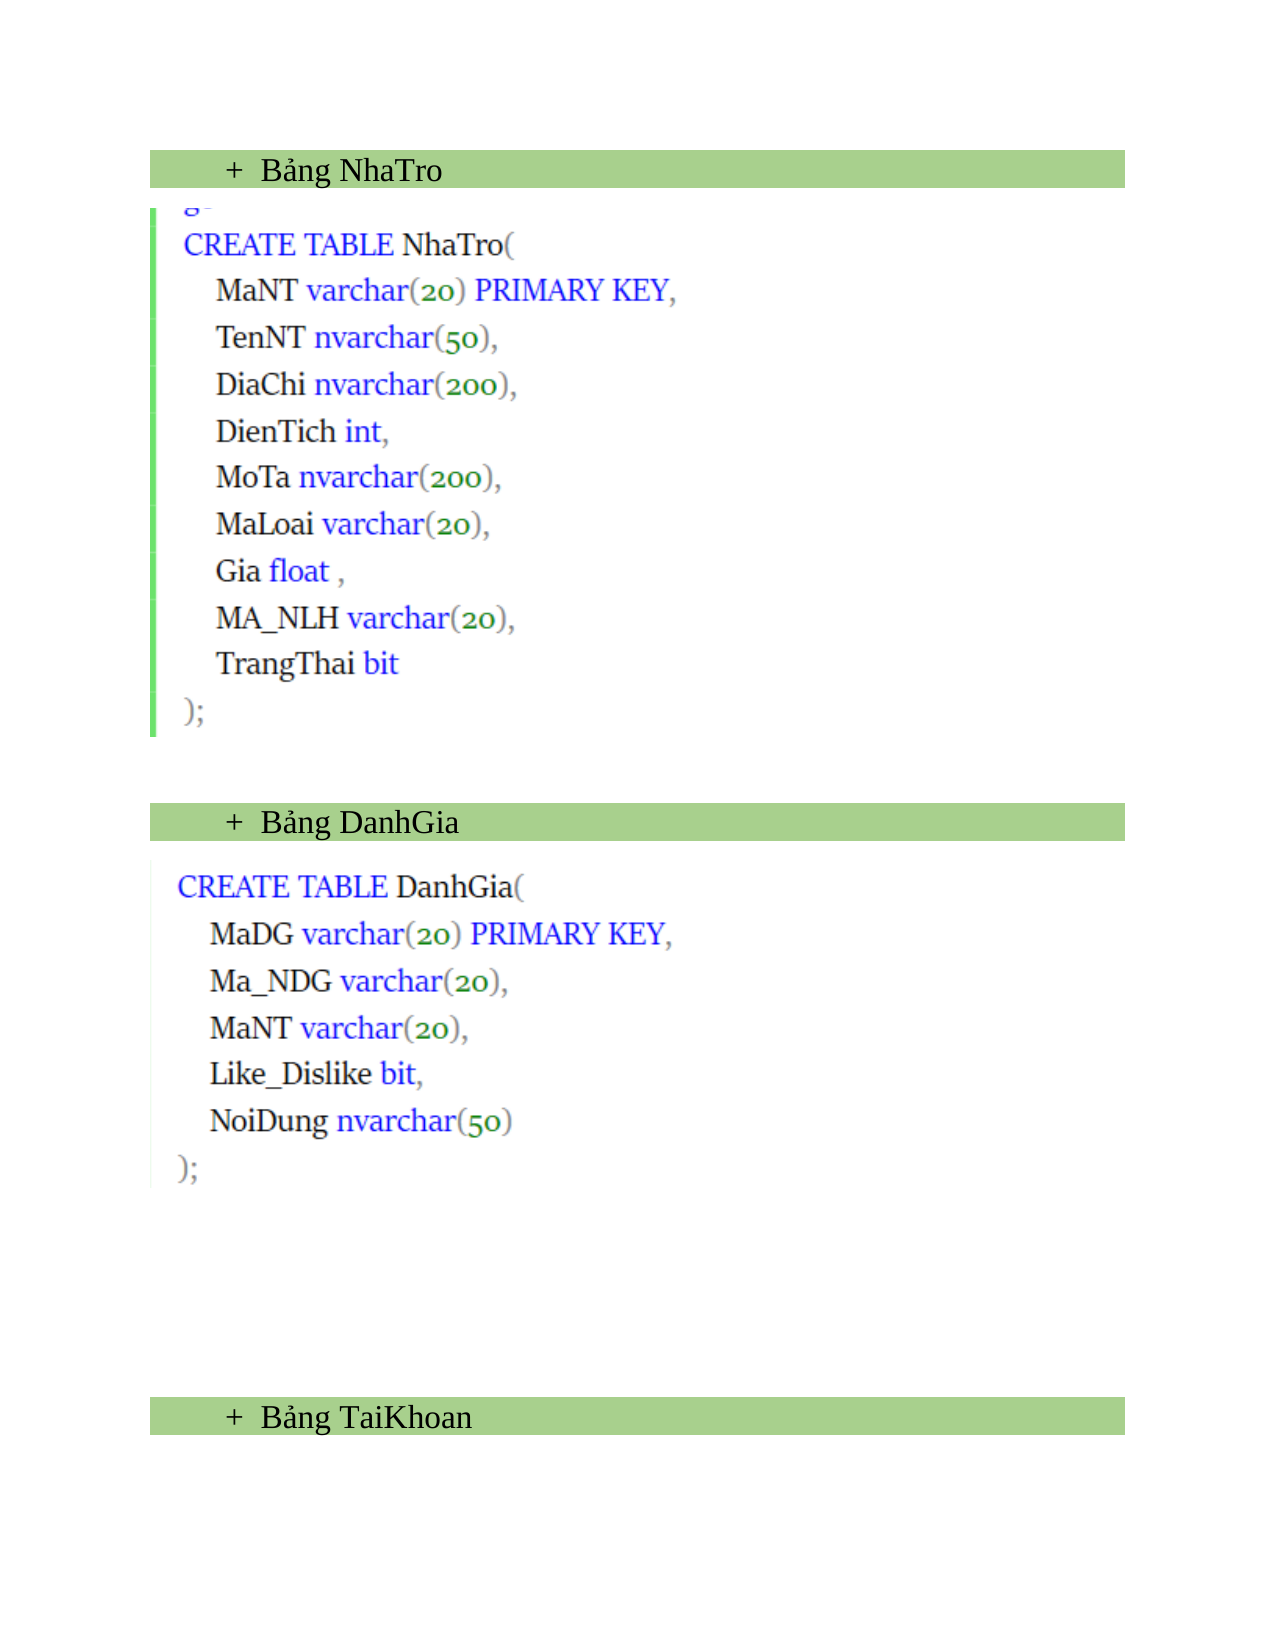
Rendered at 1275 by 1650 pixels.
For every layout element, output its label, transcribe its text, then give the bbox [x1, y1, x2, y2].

text + Bảng DanhGia [150, 803, 1125, 841]
text + Bảng NhaTro [150, 150, 1125, 188]
picture [150, 208, 708, 737]
text + Bảng TaiKhoan [150, 1397, 1125, 1435]
picture [150, 860, 700, 1188]
